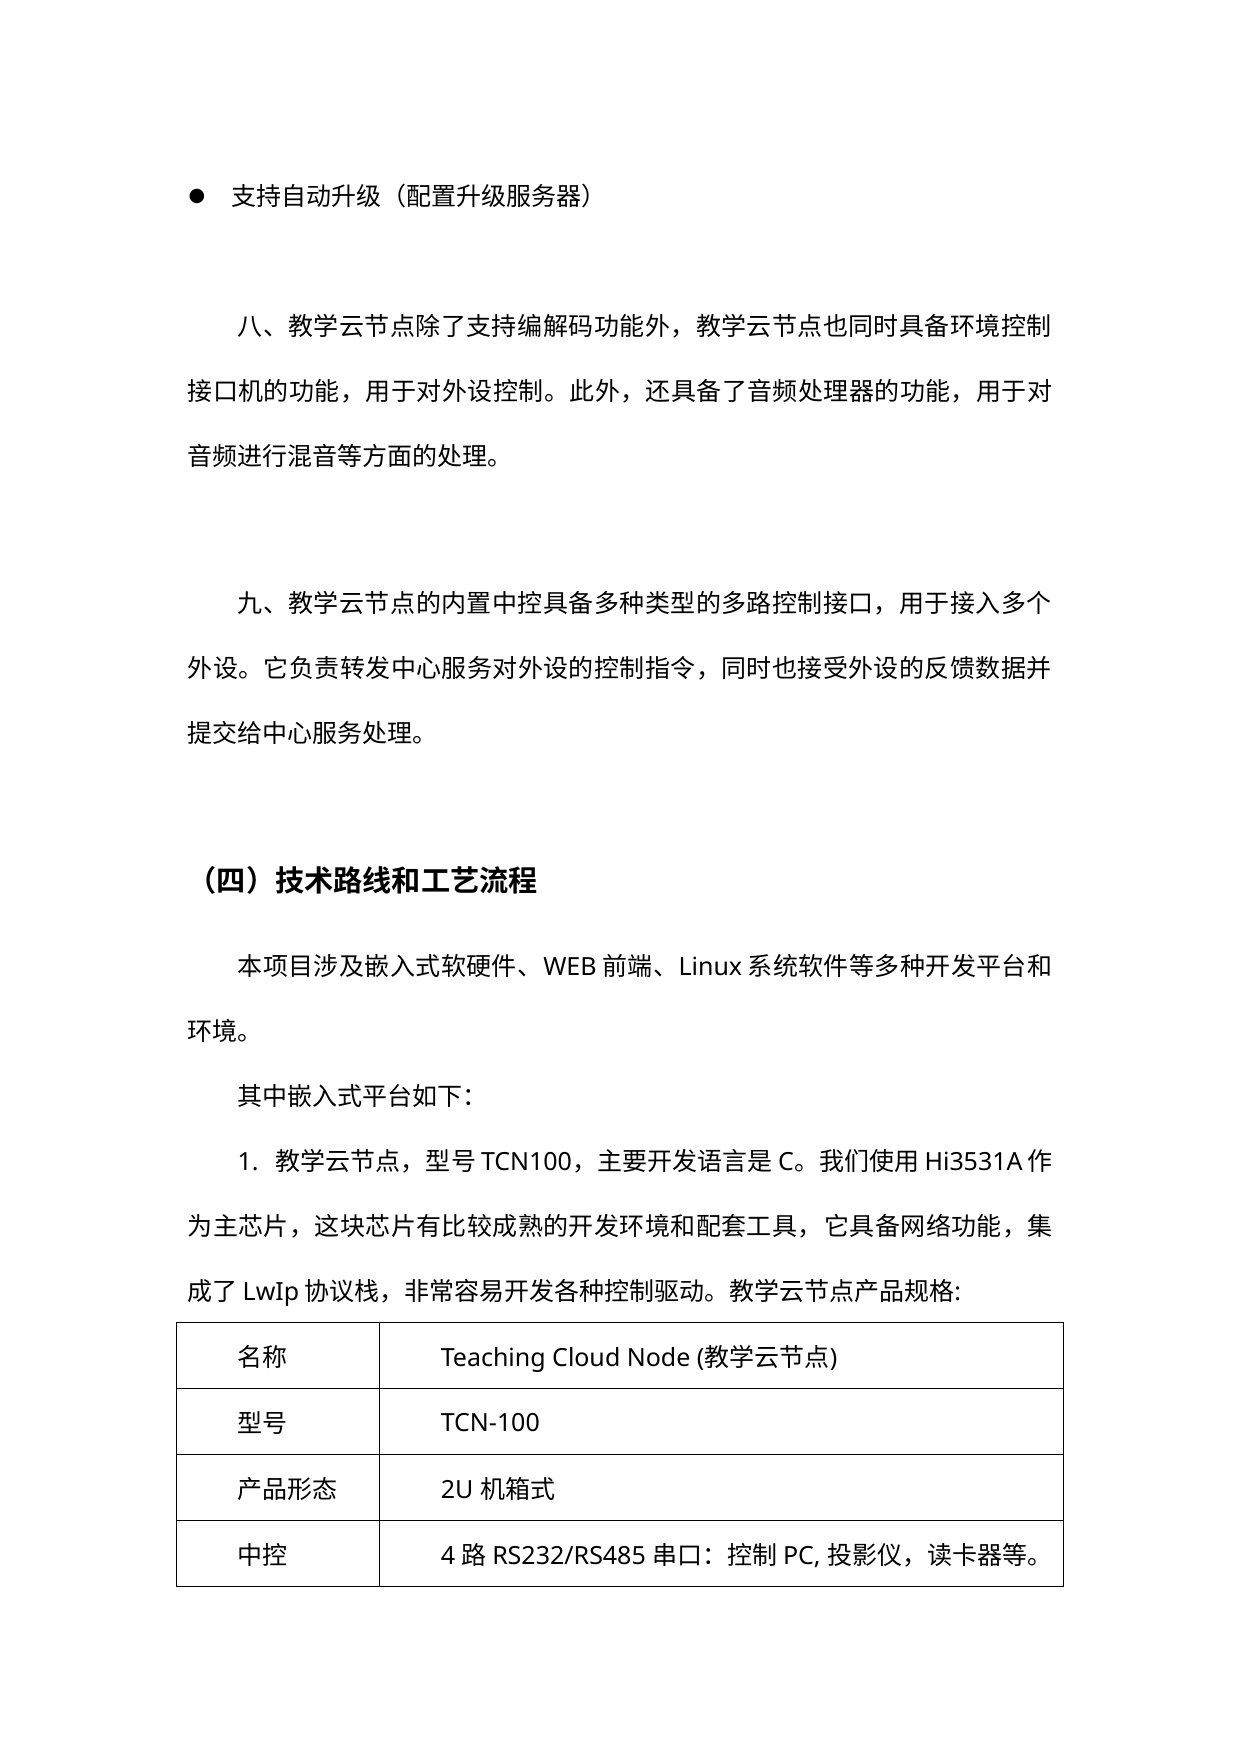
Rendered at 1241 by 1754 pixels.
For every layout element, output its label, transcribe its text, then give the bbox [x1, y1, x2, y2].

table_cell 中控 [177, 1521, 379, 1586]
table_cell 型号 [177, 1389, 379, 1454]
text 其中嵌入式平台如下： [187, 1062, 1053, 1127]
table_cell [380, 1521, 1063, 1586]
table_header 名称 [177, 1323, 379, 1388]
table_cell 2U 机箱式 [380, 1455, 1063, 1520]
text 九、教学云节点的内置中控具备多种类型的多路控制接口，用于接入多个外设。它负责转发中心服务对外设的控制指令，同时也接受外设的反馈数据并提交给中心服务处理。 [187, 569, 1053, 764]
table_header Teaching Cloud Node (教学云节点) [380, 1323, 1063, 1388]
text 八、教学云节点除了支持编解码功能外，教学云节点也同时具备环境控制接口机的功能，用于对外设控制。此外，还具备了音频处理器的功能，用于对音频进行混音等方面的处理。 [187, 292, 1053, 487]
subtitle （四）技术路线和工艺流程 [187, 846, 1053, 911]
table_cell 产品形态 [177, 1455, 379, 1520]
list 支持自动升级（配置升级服务器） [187, 162, 1053, 227]
list 教学云节点，型号TCN100，主要开发语言是C。我们使用Hi3531A作为主芯片，这块芯片有比较成熟的开发环境和配套工具，它具备网络功能，集成了LwIp协议栈，非常容易开发各种控制驱动。教学云节点产品规格: [187, 1127, 1053, 1322]
table_cell TCN-100 [380, 1389, 1063, 1454]
text 本项目涉及嵌入式软硬件、WEB前端、Linux系统软件等多种开发平台和环境。 [187, 932, 1053, 1062]
